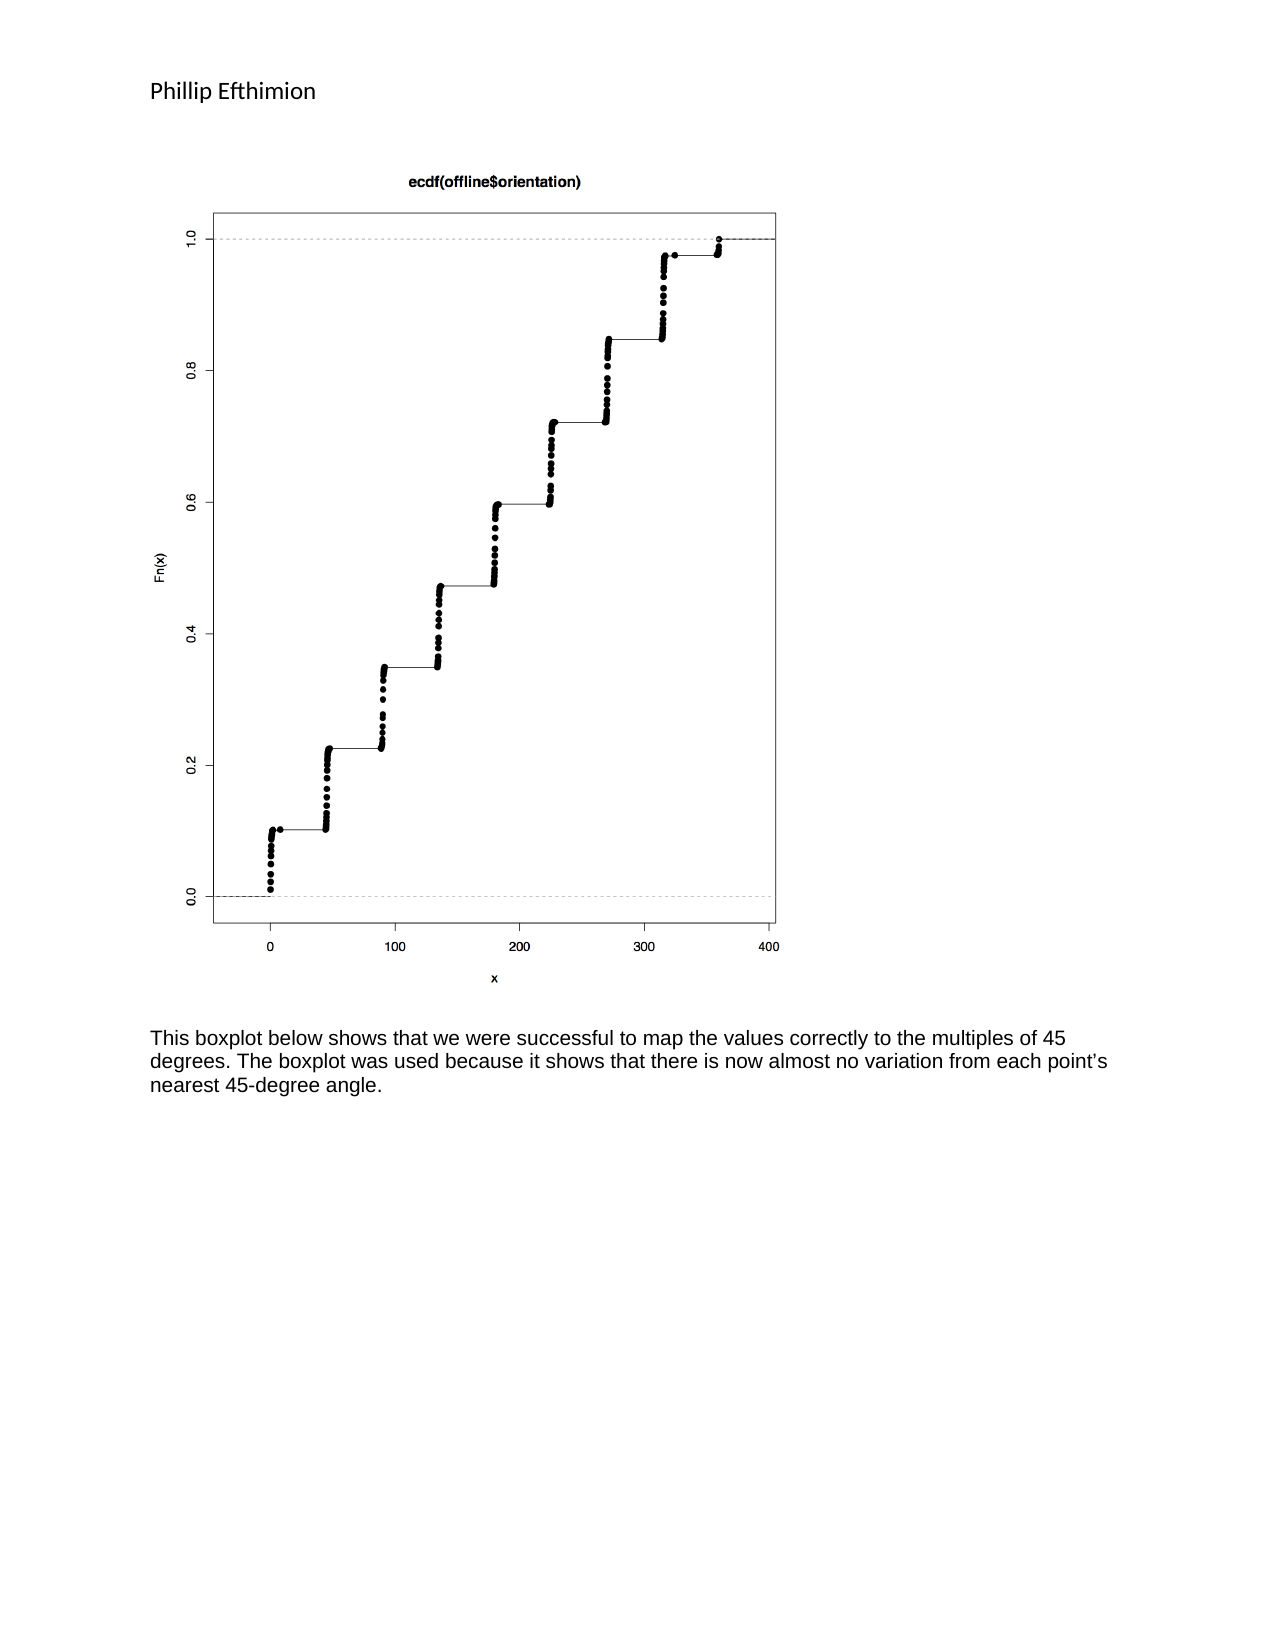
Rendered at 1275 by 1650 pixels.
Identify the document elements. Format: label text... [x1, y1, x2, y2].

text This boxplot below shows that we were successful to map the values correctly to the multiples of 45 degrees. The boxplot was used because it shows that there is now almost no variation from each point’s nearest 45-degree angle. [150, 1025, 1125, 1097]
picture [150, 150, 808, 1002]
